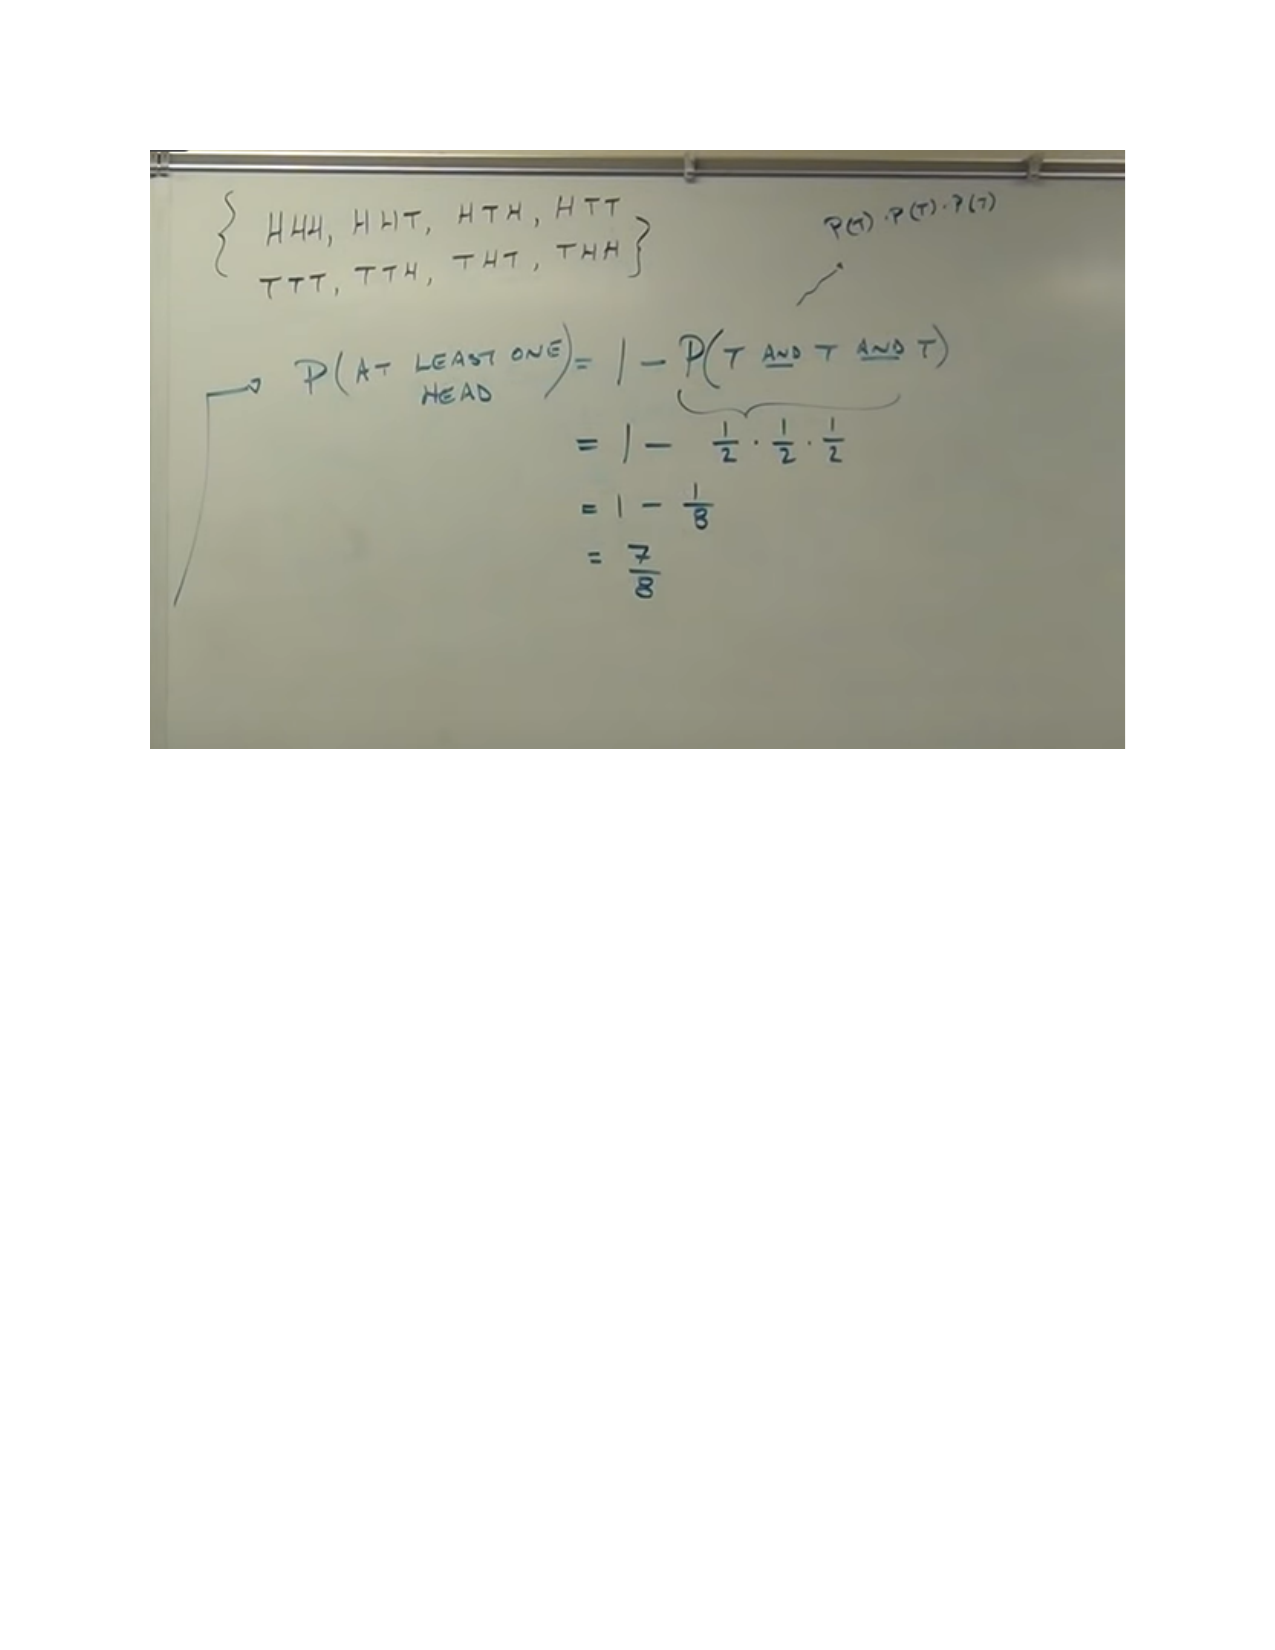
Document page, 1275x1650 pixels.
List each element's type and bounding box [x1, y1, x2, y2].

picture [150, 150, 1125, 749]
